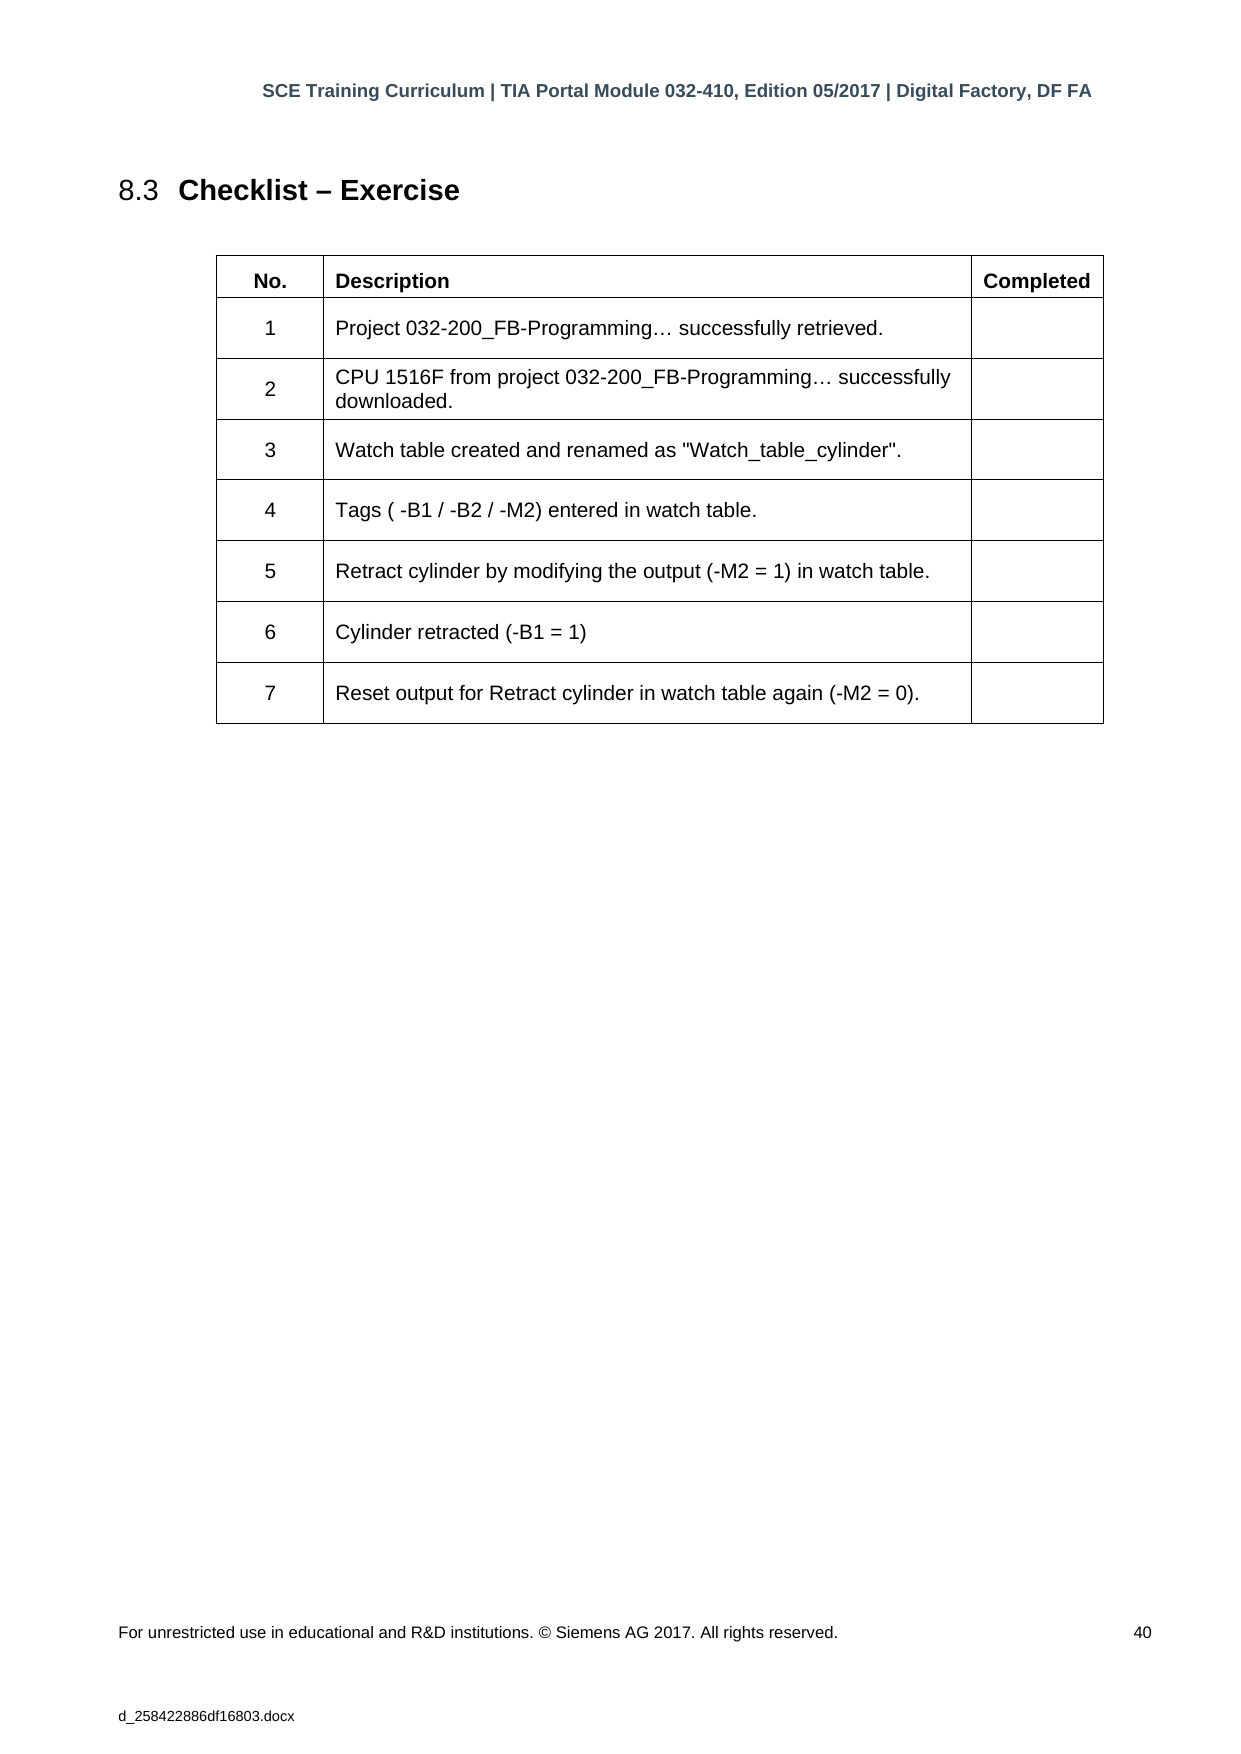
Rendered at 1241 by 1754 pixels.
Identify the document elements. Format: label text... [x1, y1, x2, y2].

table_cell [972, 602, 1103, 662]
table_cell [972, 420, 1103, 479]
table_cell Watch table created and renamed as "Watch_table_cylinder". [324, 420, 971, 479]
table_cell 4 [217, 480, 323, 540]
table_cell Tags ( -B1 / -B2 / -M2) entered in watch table. [324, 480, 971, 540]
table_header Description [324, 256, 971, 297]
table_cell 2 [217, 359, 323, 418]
table_cell [972, 359, 1103, 418]
table_cell 6 [217, 602, 323, 662]
table_cell 7 [217, 663, 323, 723]
table_header No. [217, 256, 323, 297]
table_cell Retract cylinder by modifying the output (-M2 = 1) in watch table. [324, 541, 971, 601]
text Checklist – Exercise [118, 173, 1092, 206]
table_cell [972, 541, 1103, 601]
table_cell 3 [217, 420, 323, 479]
table_cell Reset output for Retract cylinder in watch table again (-M2 = 0). [324, 663, 971, 723]
table_cell [972, 663, 1103, 723]
table_cell [972, 298, 1103, 357]
table_cell 1 [217, 298, 323, 357]
table_cell 5 [217, 541, 323, 601]
table_cell Project 032-200_FB-Programming… successfully retrieved. [324, 298, 971, 357]
table_header Completed [972, 256, 1103, 297]
table_cell Cylinder retracted (-B1 = 1) [324, 602, 971, 662]
table_cell [972, 480, 1103, 540]
table_cell CPU 1516F from project 032-200_FB-Programming… successfully downloaded. [324, 359, 971, 418]
